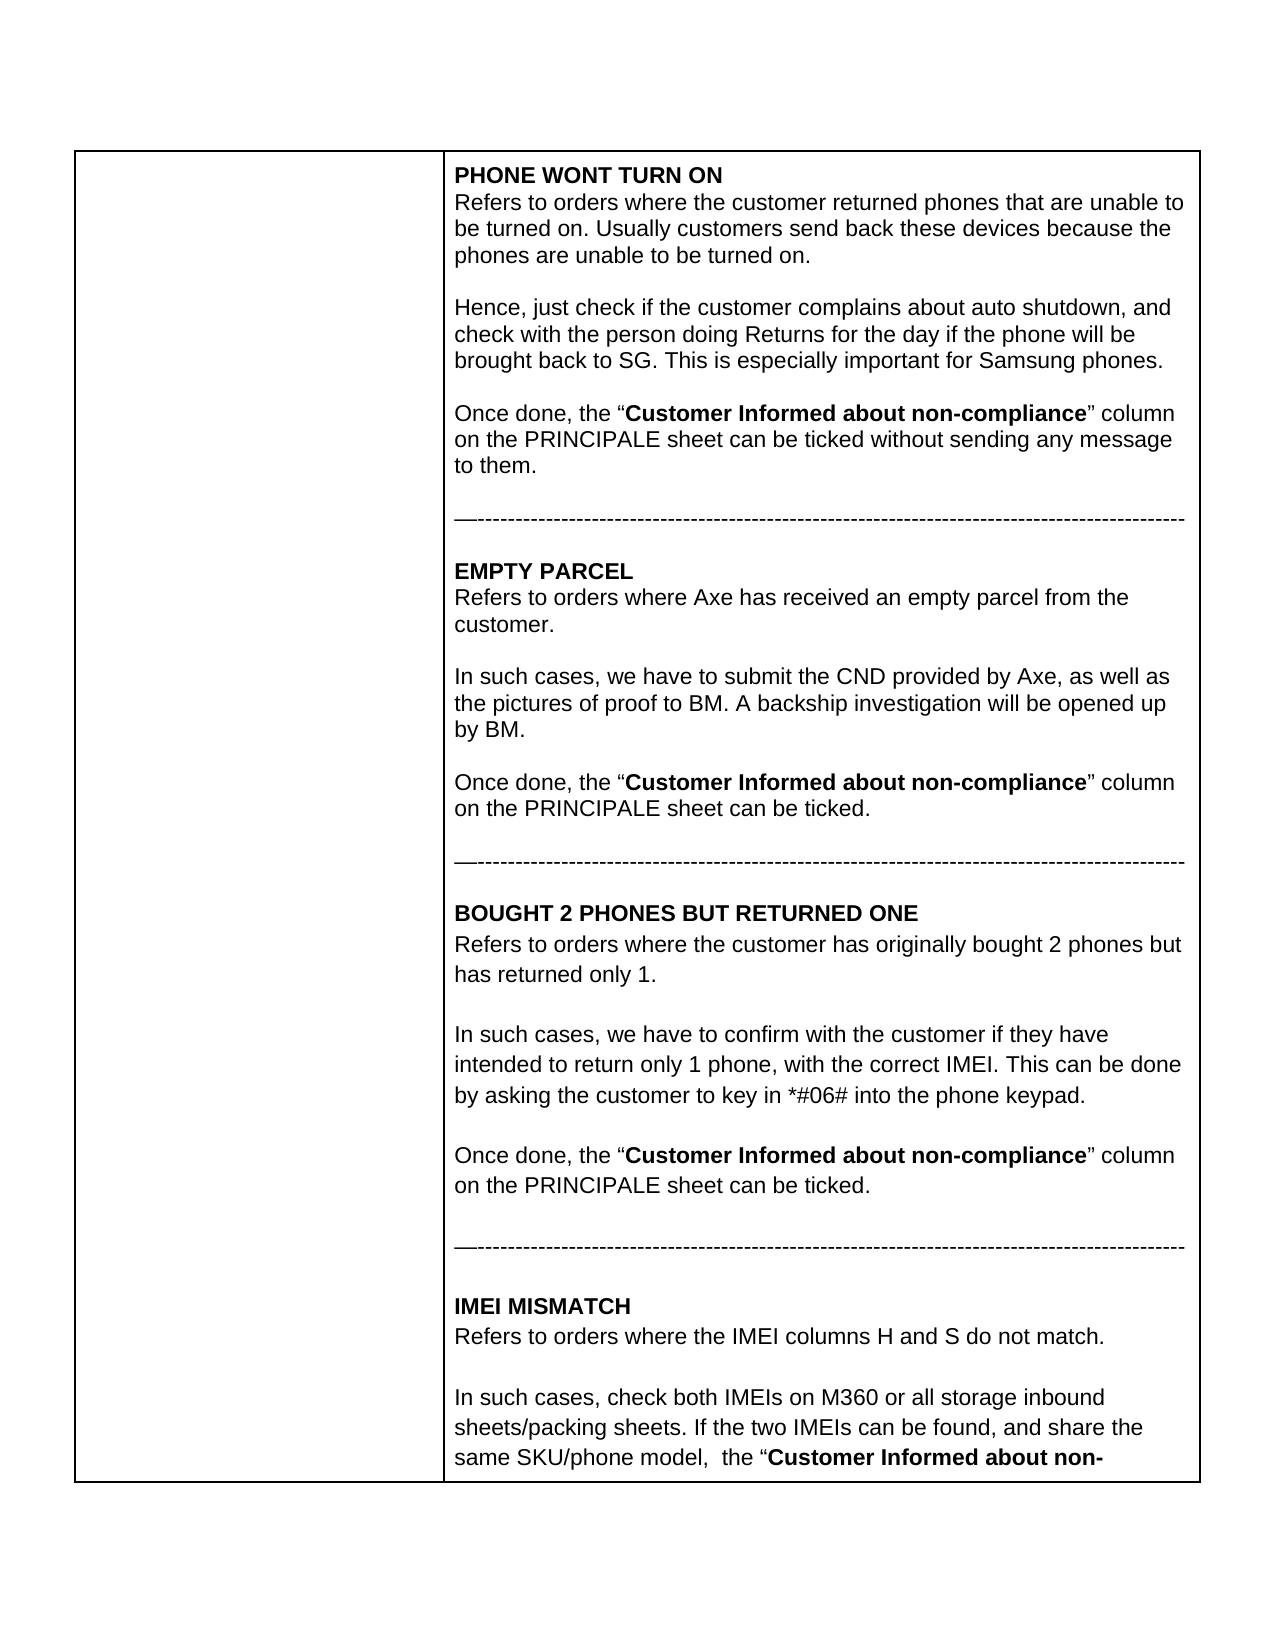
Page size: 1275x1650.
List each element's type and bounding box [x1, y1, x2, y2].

table_cell [445, 152, 1199, 1481]
table_cell [76, 152, 443, 1481]
